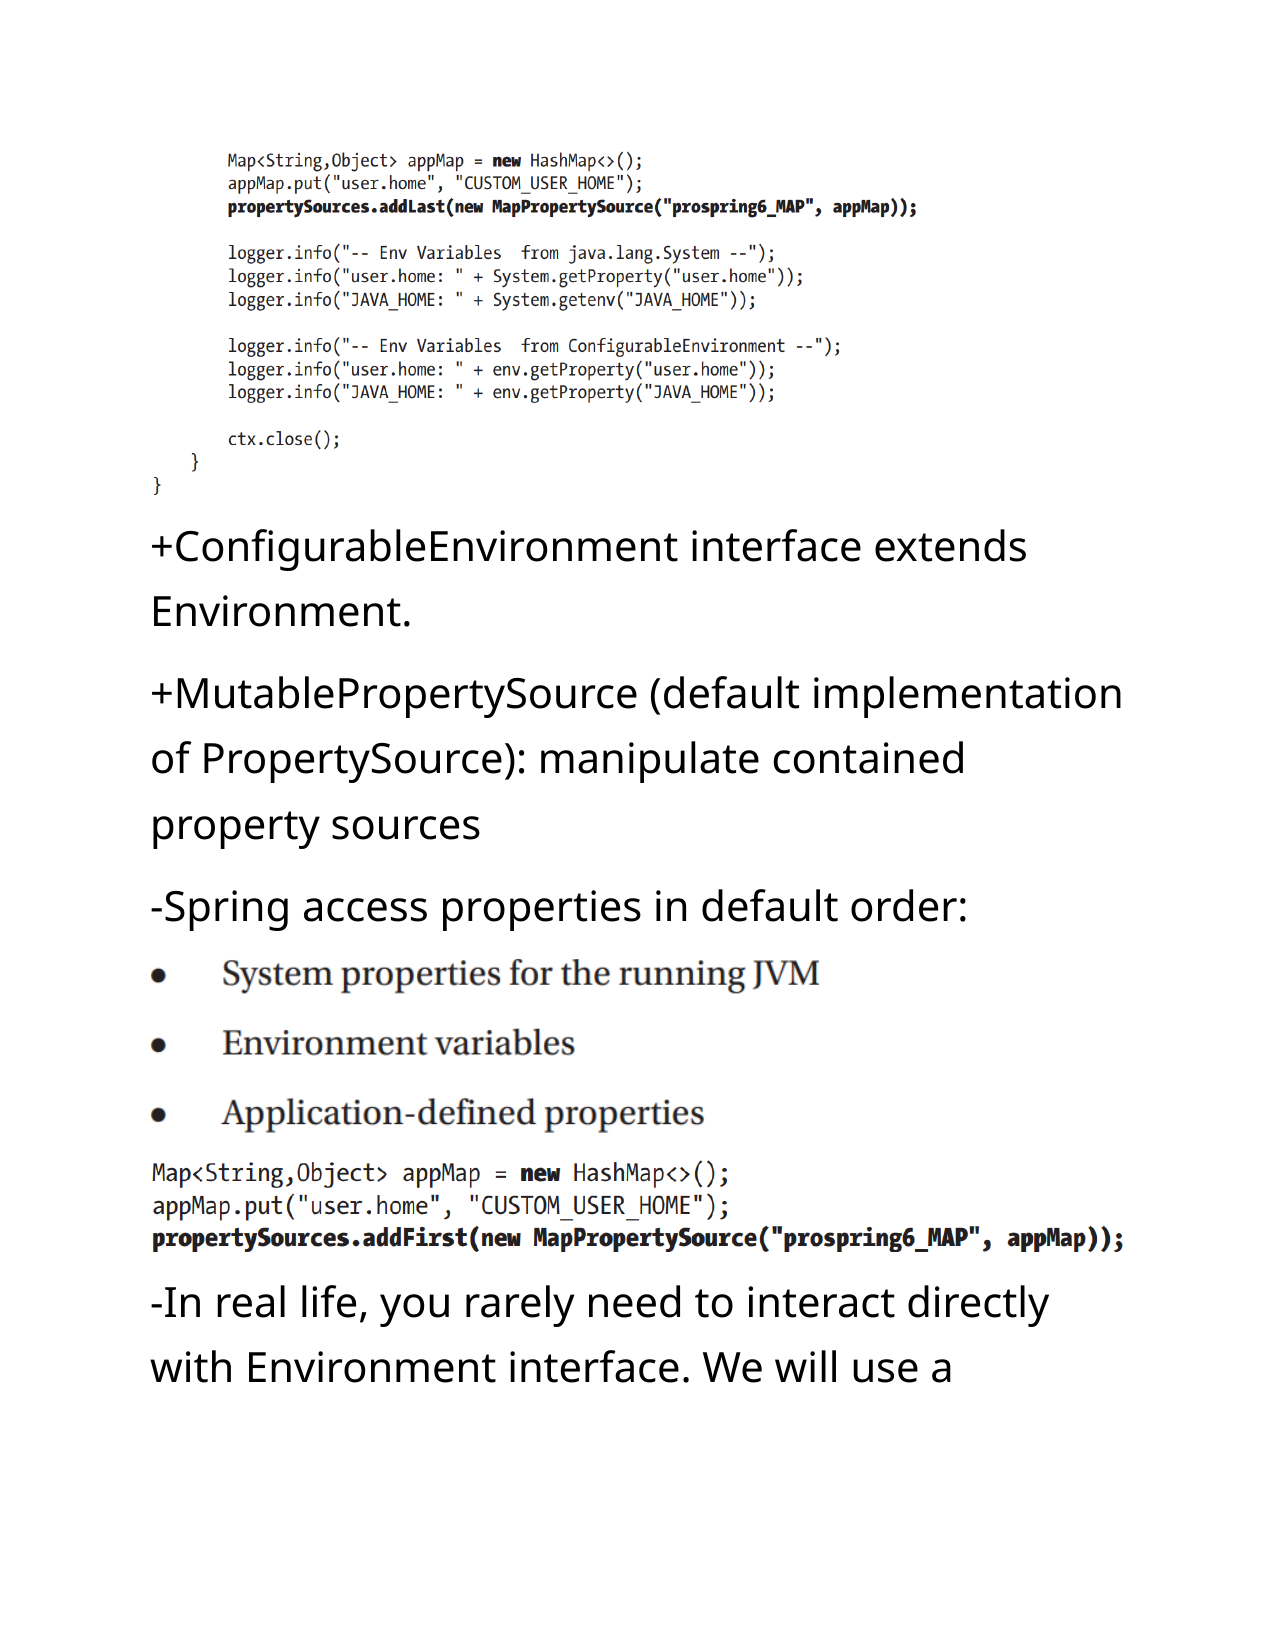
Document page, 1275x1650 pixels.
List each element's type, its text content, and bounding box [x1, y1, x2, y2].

picture [150, 150, 917, 496]
text +MutablePropertySource (default implementation of PropertySource): manipulate contained property sources [150, 664, 1125, 851]
text -Spring access properties in default order: [150, 876, 1125, 933]
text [150, 1273, 1125, 1395]
text +ConfigurableEnvironment interface extends Environment. [150, 517, 1125, 639]
picture [150, 1155, 1125, 1252]
picture [150, 958, 820, 1134]
